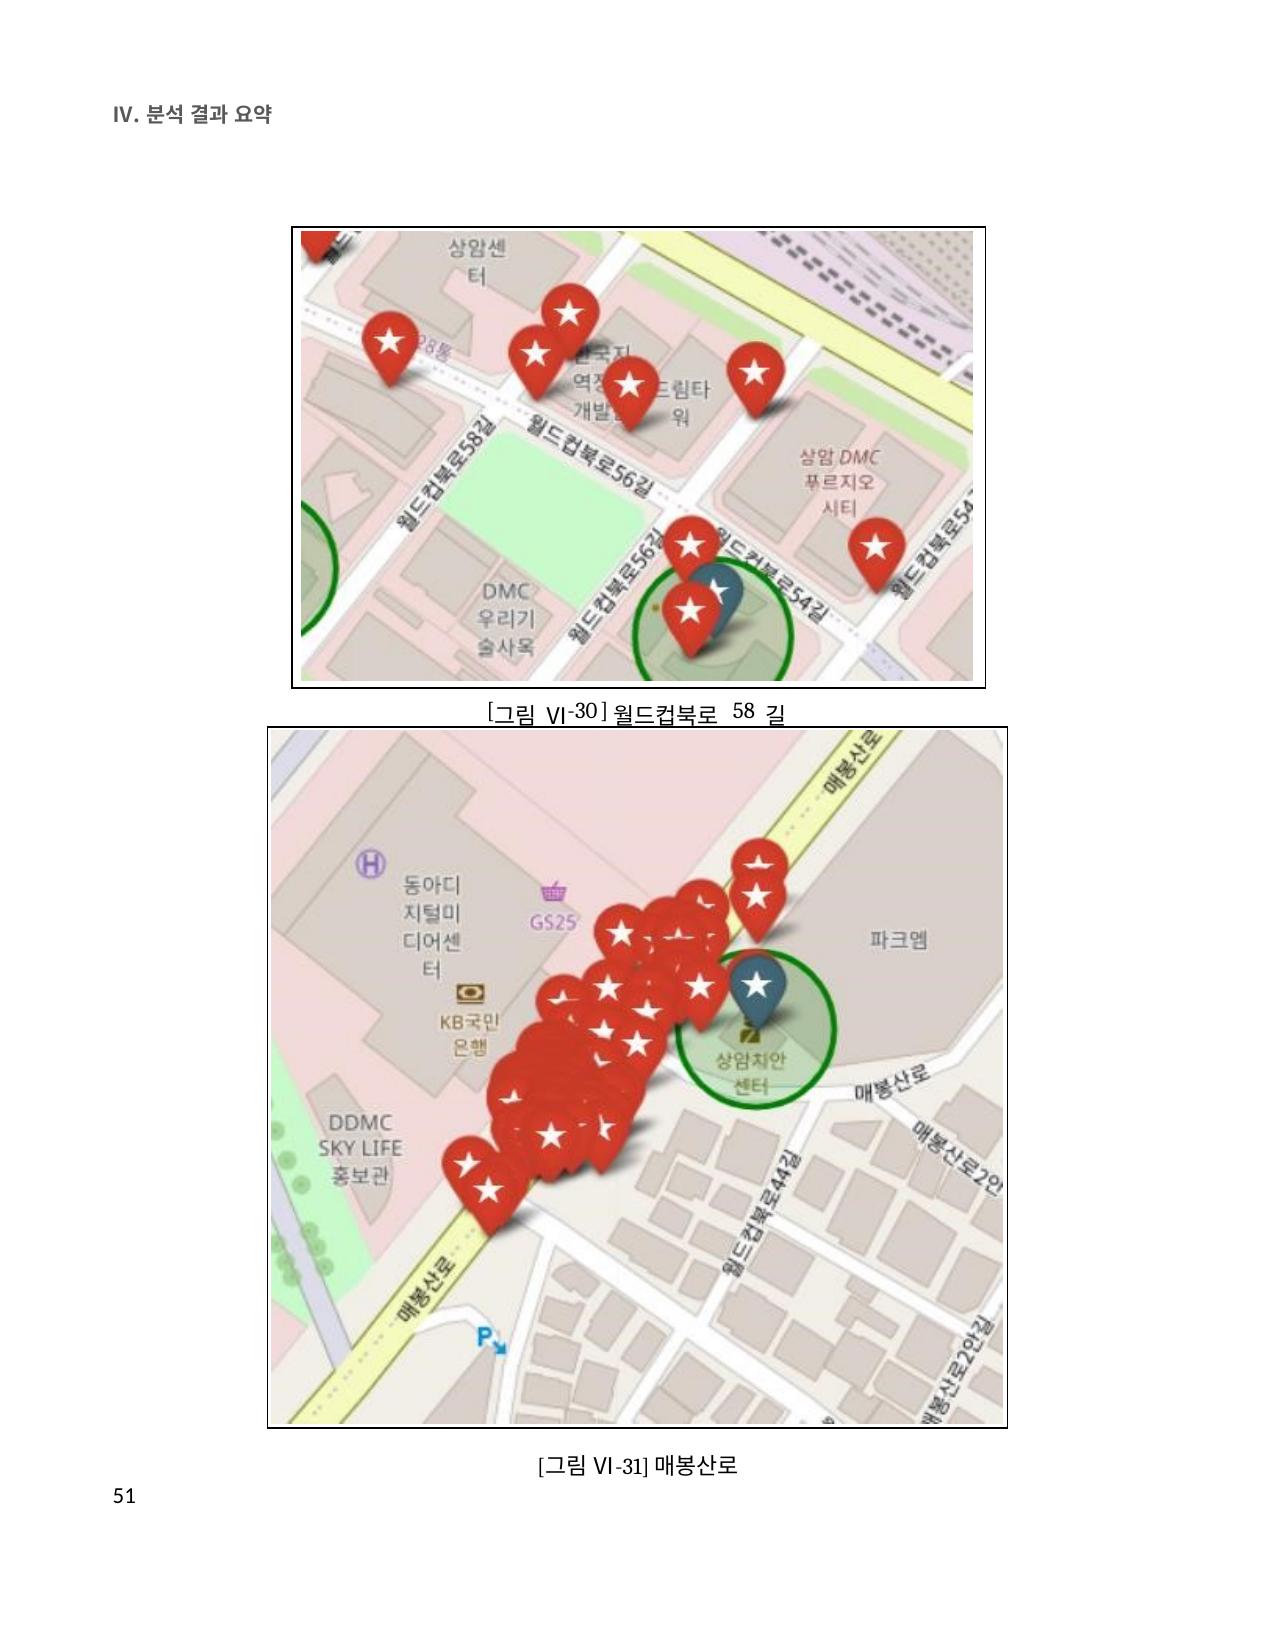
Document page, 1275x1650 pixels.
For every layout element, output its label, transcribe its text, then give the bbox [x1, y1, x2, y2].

picture [271, 730, 1003, 1424]
picture [301, 231, 973, 681]
text [그림 Ⅵ-31] 매봉산로 [225, 1448, 1051, 1481]
